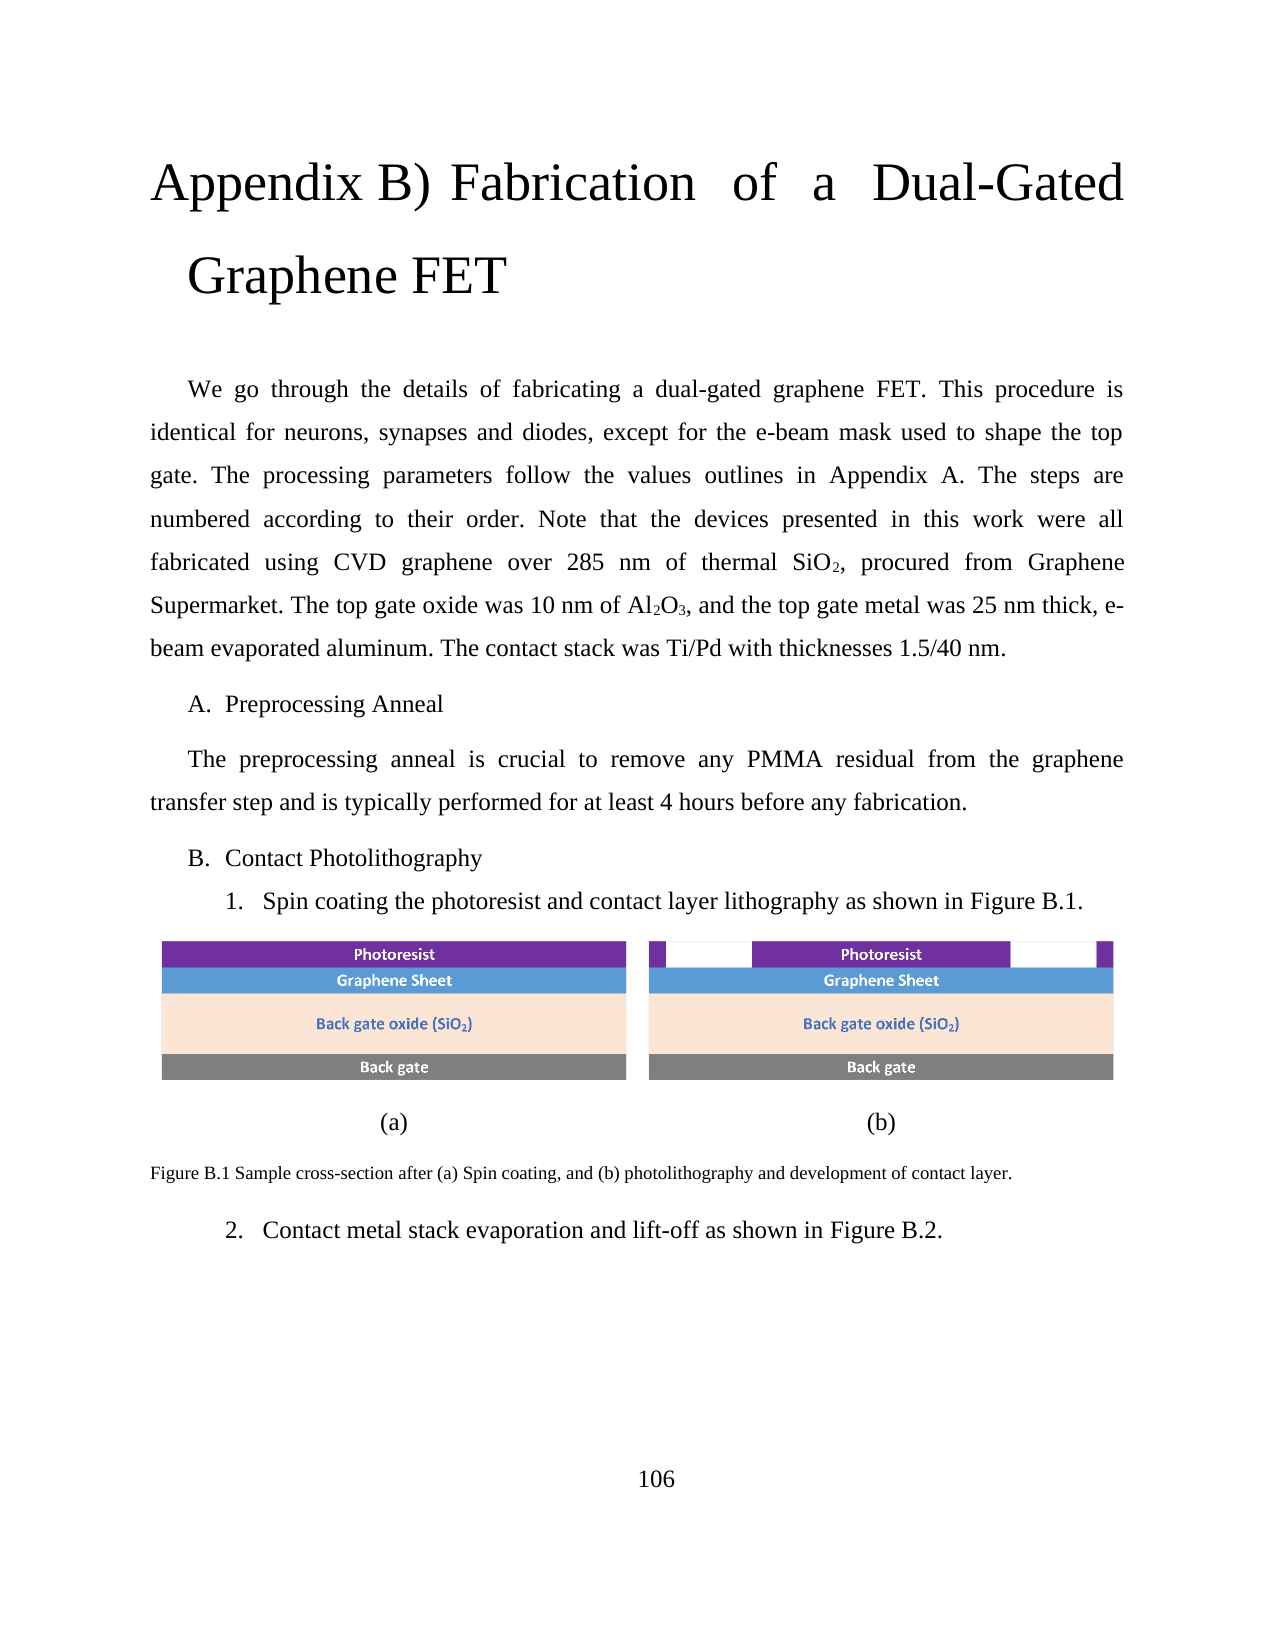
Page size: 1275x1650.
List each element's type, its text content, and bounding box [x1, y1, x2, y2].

list Preprocessing Anneal [165, 689, 1125, 717]
text We go through the details of fabricating a dual-gated graphene FET. This procedure is identical for neurons, synapses and diodes, except for the e-beam mask used to shape the top gate. The processing parameters follow the values outlines in Appendix A. The steps are numbered according to their order. Note that the devices presented in this work were all fabricated using CVD graphene over 285 nm of thermal SiO2, procured from Graphene Supermarket. The top gate oxide was 10 nm of Al2O3, and the top gate metal was 25 nm thick, e-beam evaporated aluminum. The contact stack was Ti/Pd with thicknesses 1.5/40 nm. [150, 374, 1125, 662]
table_header (a) [150, 942, 637, 1162]
list Contact Photolithography [165, 843, 1125, 872]
text Figure .1 Sample cross-section after (a) Spin coating, and (b) photolithography and development of contact layer. [150, 1162, 1125, 1184]
list Spin coating the photoresist and contact layer lithography as shown in Figure ‎B.1. [225, 886, 1125, 915]
list Contact metal stack evaporation and lift-off as shown in Figure ‎B.2. [225, 1215, 1125, 1244]
subtitle Fabrication of a Dual-Gated Graphene FET [150, 150, 1125, 306]
picture [161, 941, 627, 1080]
text The preprocessing anneal is crucial to remove any PMMA residual from the graphene transfer step and is typically performed for at least 4 hours before any fabrication. [150, 744, 1125, 816]
picture [648, 941, 1114, 1080]
table_header (b) [638, 942, 1125, 1162]
